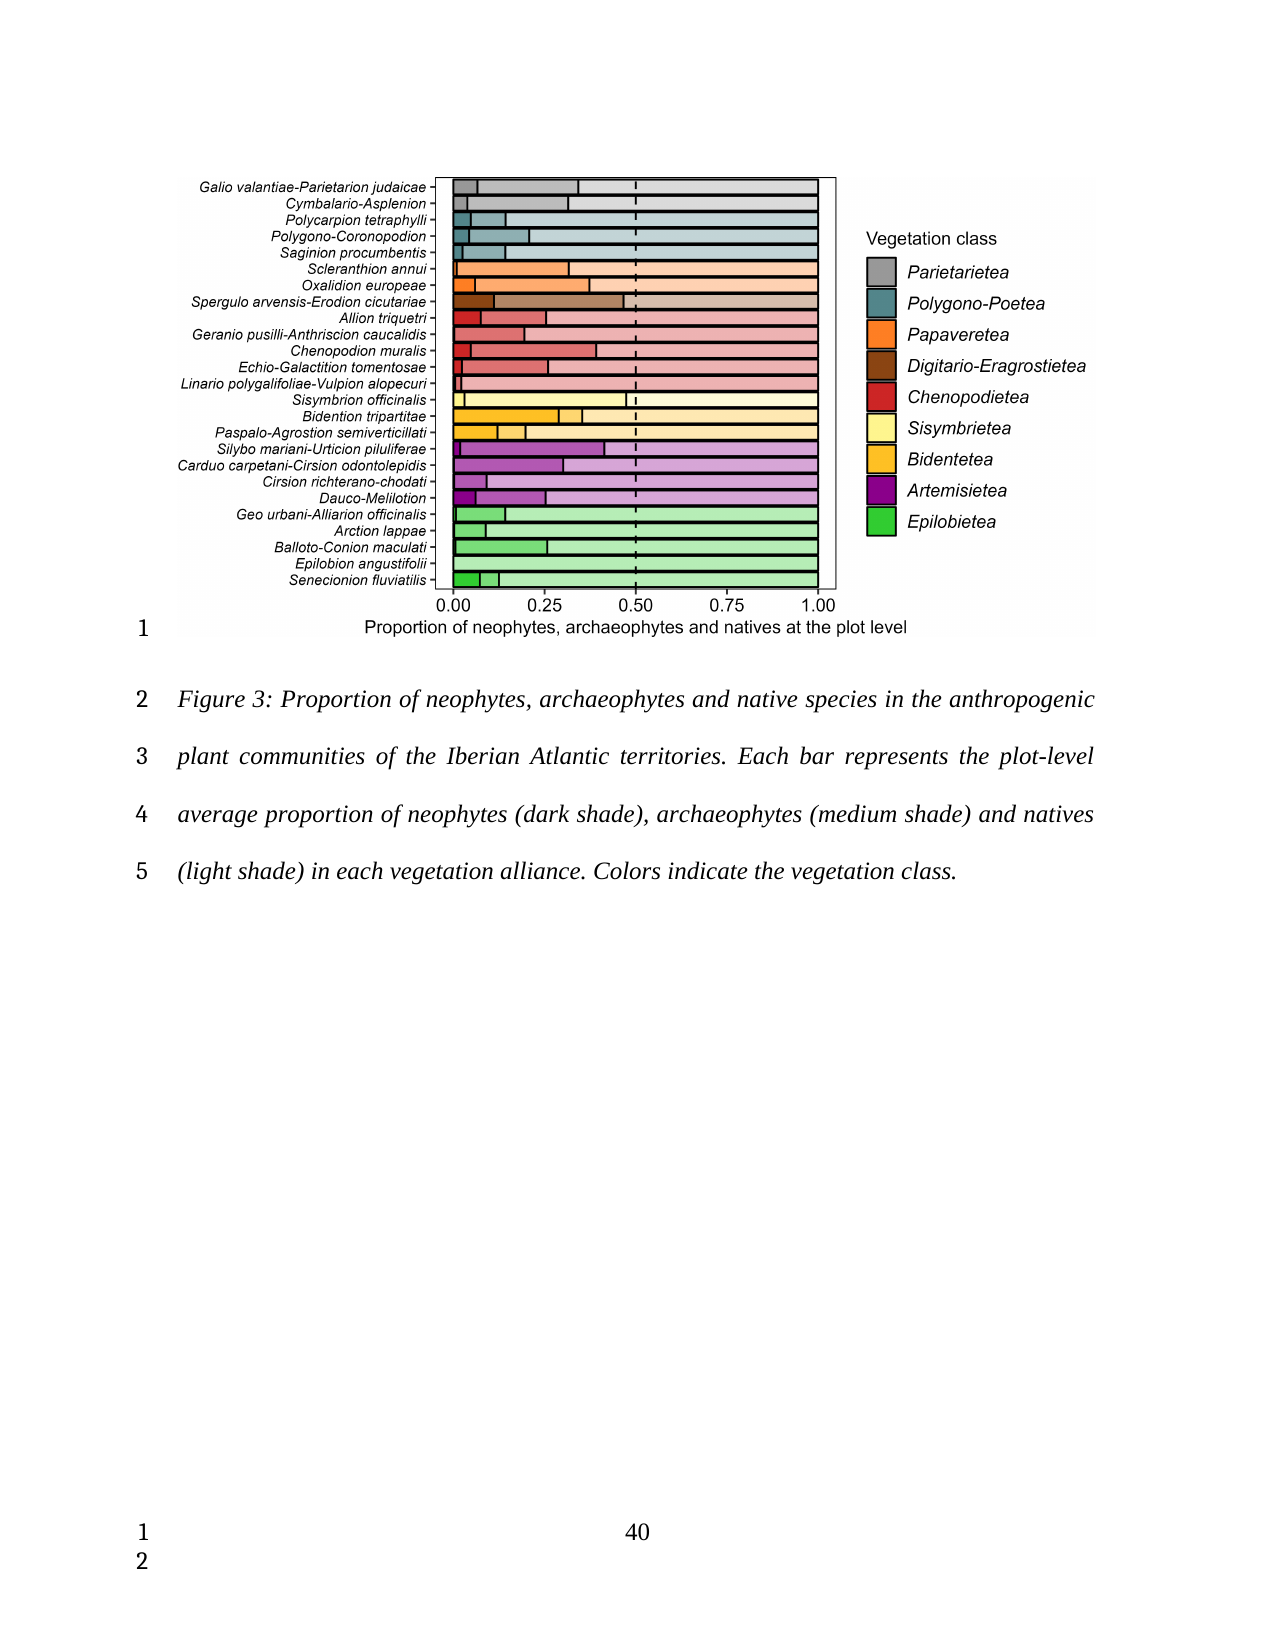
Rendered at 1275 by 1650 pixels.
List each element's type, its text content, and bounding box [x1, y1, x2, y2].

text Figure 3: Proportion of neophytes, archaeophytes and native species in the anthropogenic plant communities of the Iberian Atlantic territories. Each bar represents the plot-level average proportion of neophytes (dark shade), archaeophytes (medium shade) and natives (light shade) in each vegetation alliance. Colors indicate the vegetation class. [177, 684, 1098, 885]
picture [177, 177, 1096, 637]
